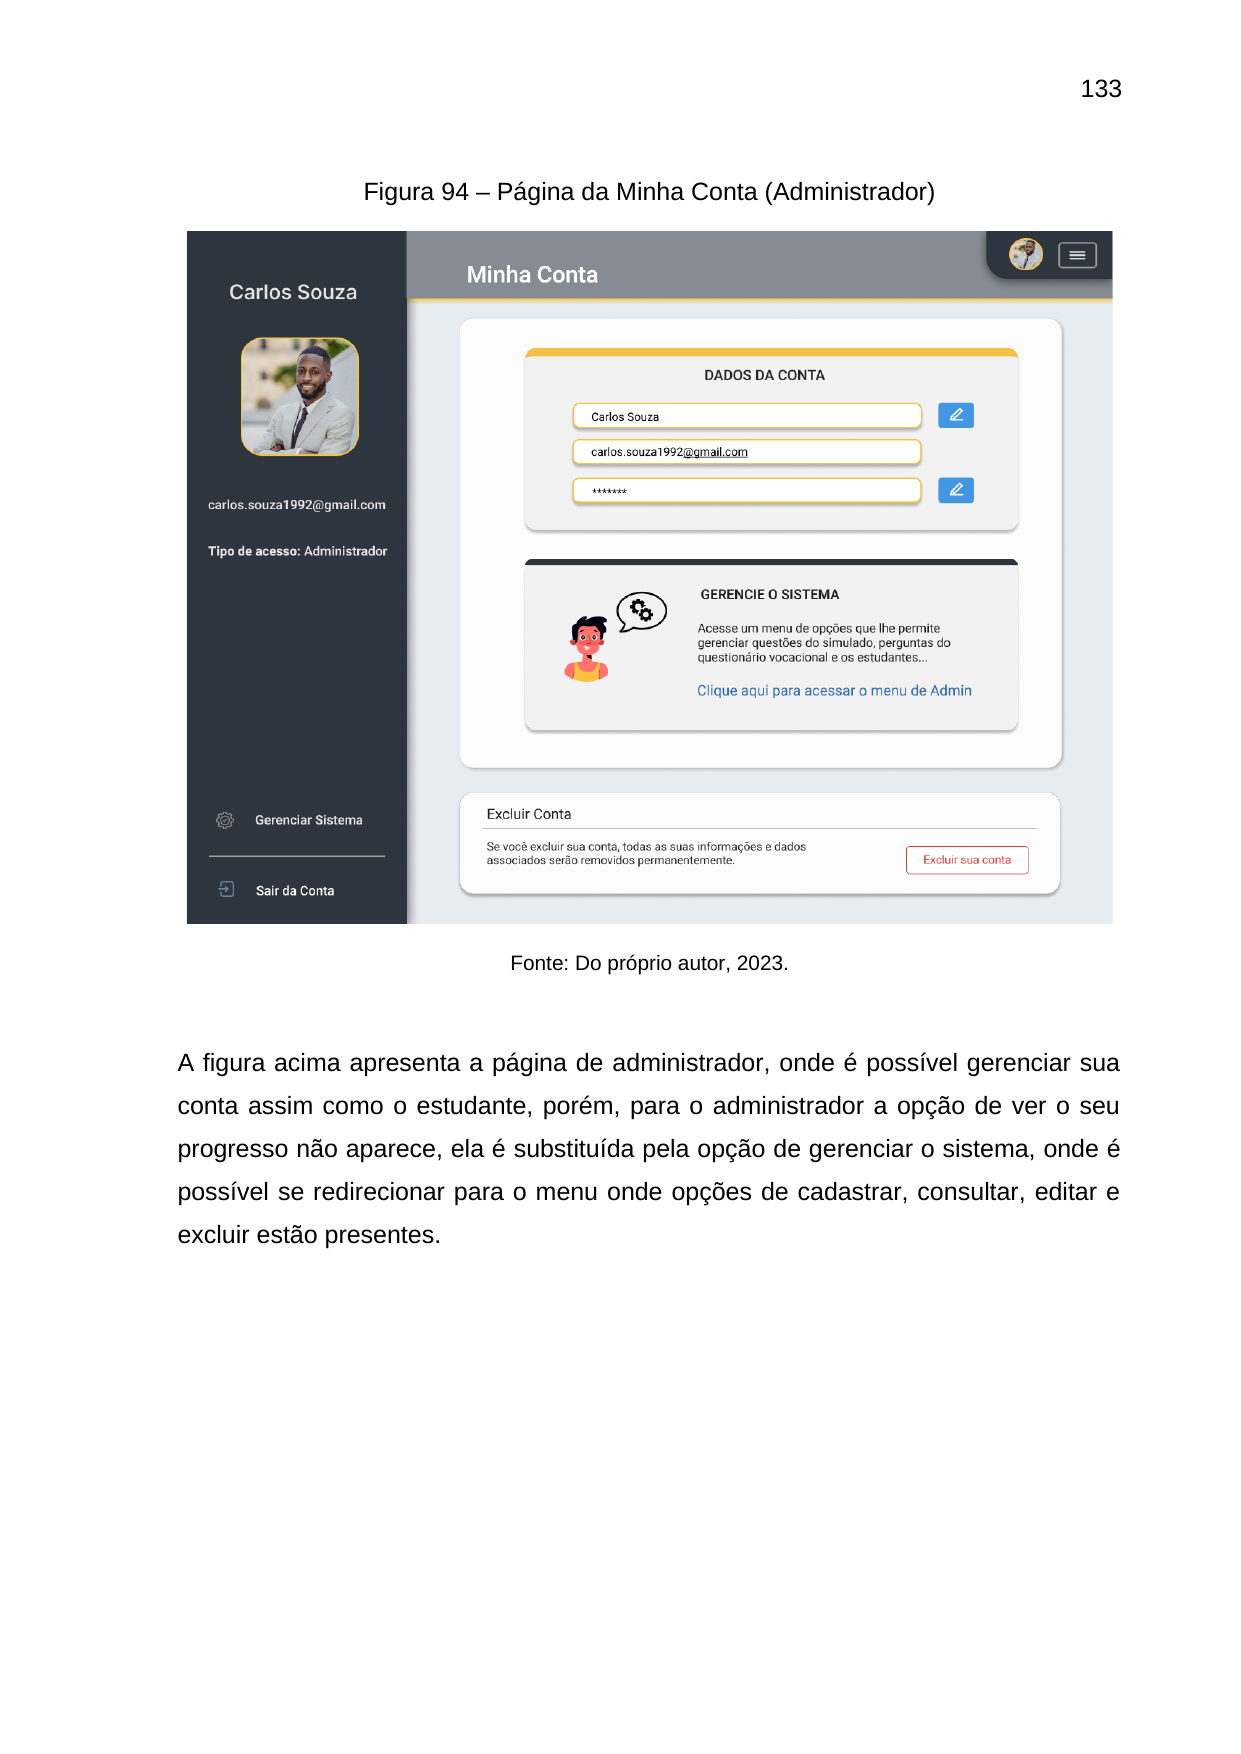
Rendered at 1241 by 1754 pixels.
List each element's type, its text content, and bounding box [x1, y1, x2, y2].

text A figura acima apresenta a página de administrador, onde é possível gerenciar sua conta assim como o estudante, porém, para o administrador a opção de ver o seu progresso não aparece, ela é substituída pela opção de gerenciar o sistema, onde é possível se redirecionar para o menu onde opções de cadastrar, consultar, editar e excluir estão presentes. [177, 1048, 1122, 1249]
picture [186, 231, 1113, 924]
text Figura 94 – Página da Minha Conta (Administrador) [177, 177, 1122, 206]
text Fonte: Do próprio autor, 2023. [177, 951, 1122, 975]
